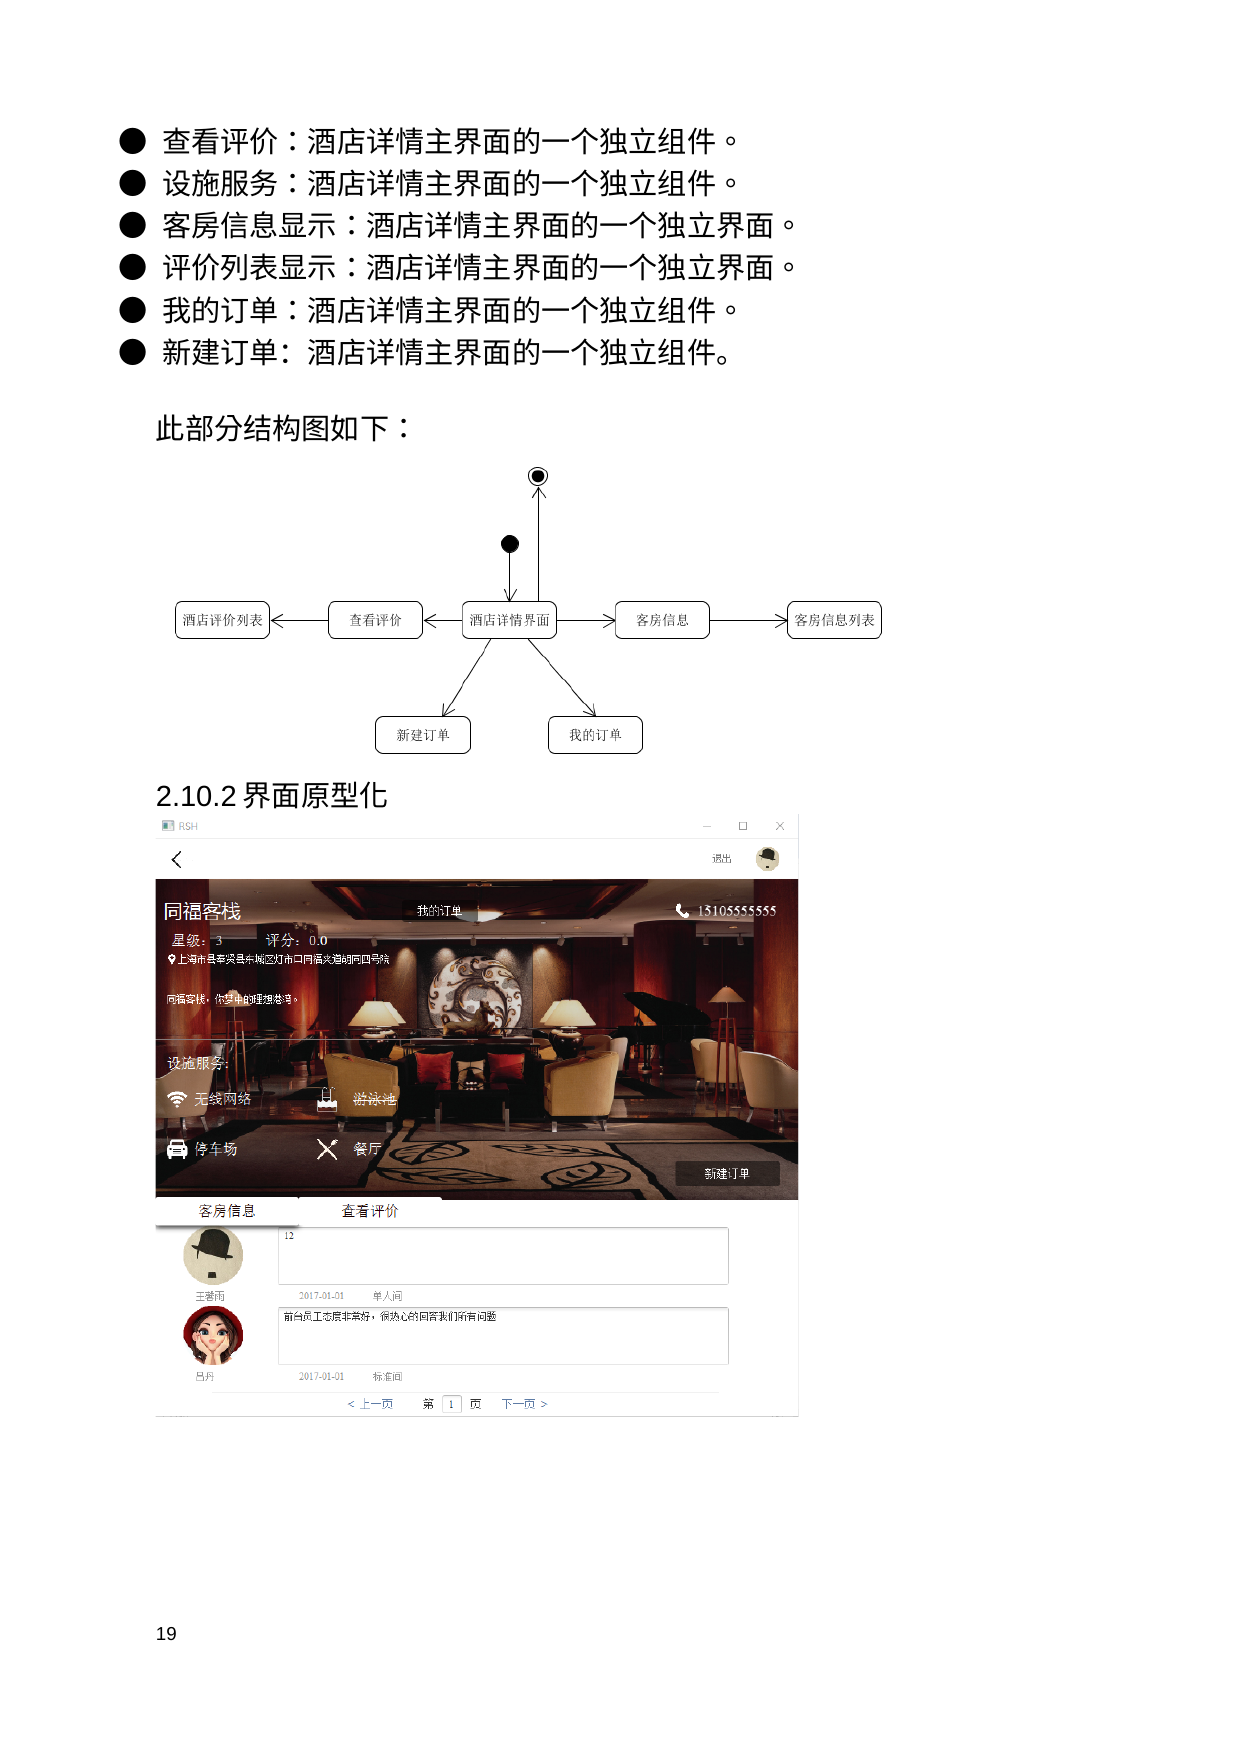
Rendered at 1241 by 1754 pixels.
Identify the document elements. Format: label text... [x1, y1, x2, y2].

list 我的订单：酒店详情主界面的一个独立组件。 [118, 287, 1122, 329]
list 设施服务：酒店详情主界面的一个独立组件。 [118, 160, 1122, 203]
list 查看评价：酒店详情主界面的一个独立组件。 [118, 118, 1122, 160]
picture [155, 814, 799, 1417]
text 此部分结构图如下： [118, 405, 1122, 448]
list 新建订单：酒店详情主界面的一个独立组件。 [118, 329, 1122, 372]
text 2.10.2界面原型化 [118, 772, 1122, 814]
list 评价列表显示：酒店详情主界面的一个独立界面。 [118, 245, 1122, 287]
list 客房信息显示：酒店详情主界面的一个独立界面。 [118, 203, 1122, 245]
picture [155, 447, 901, 773]
